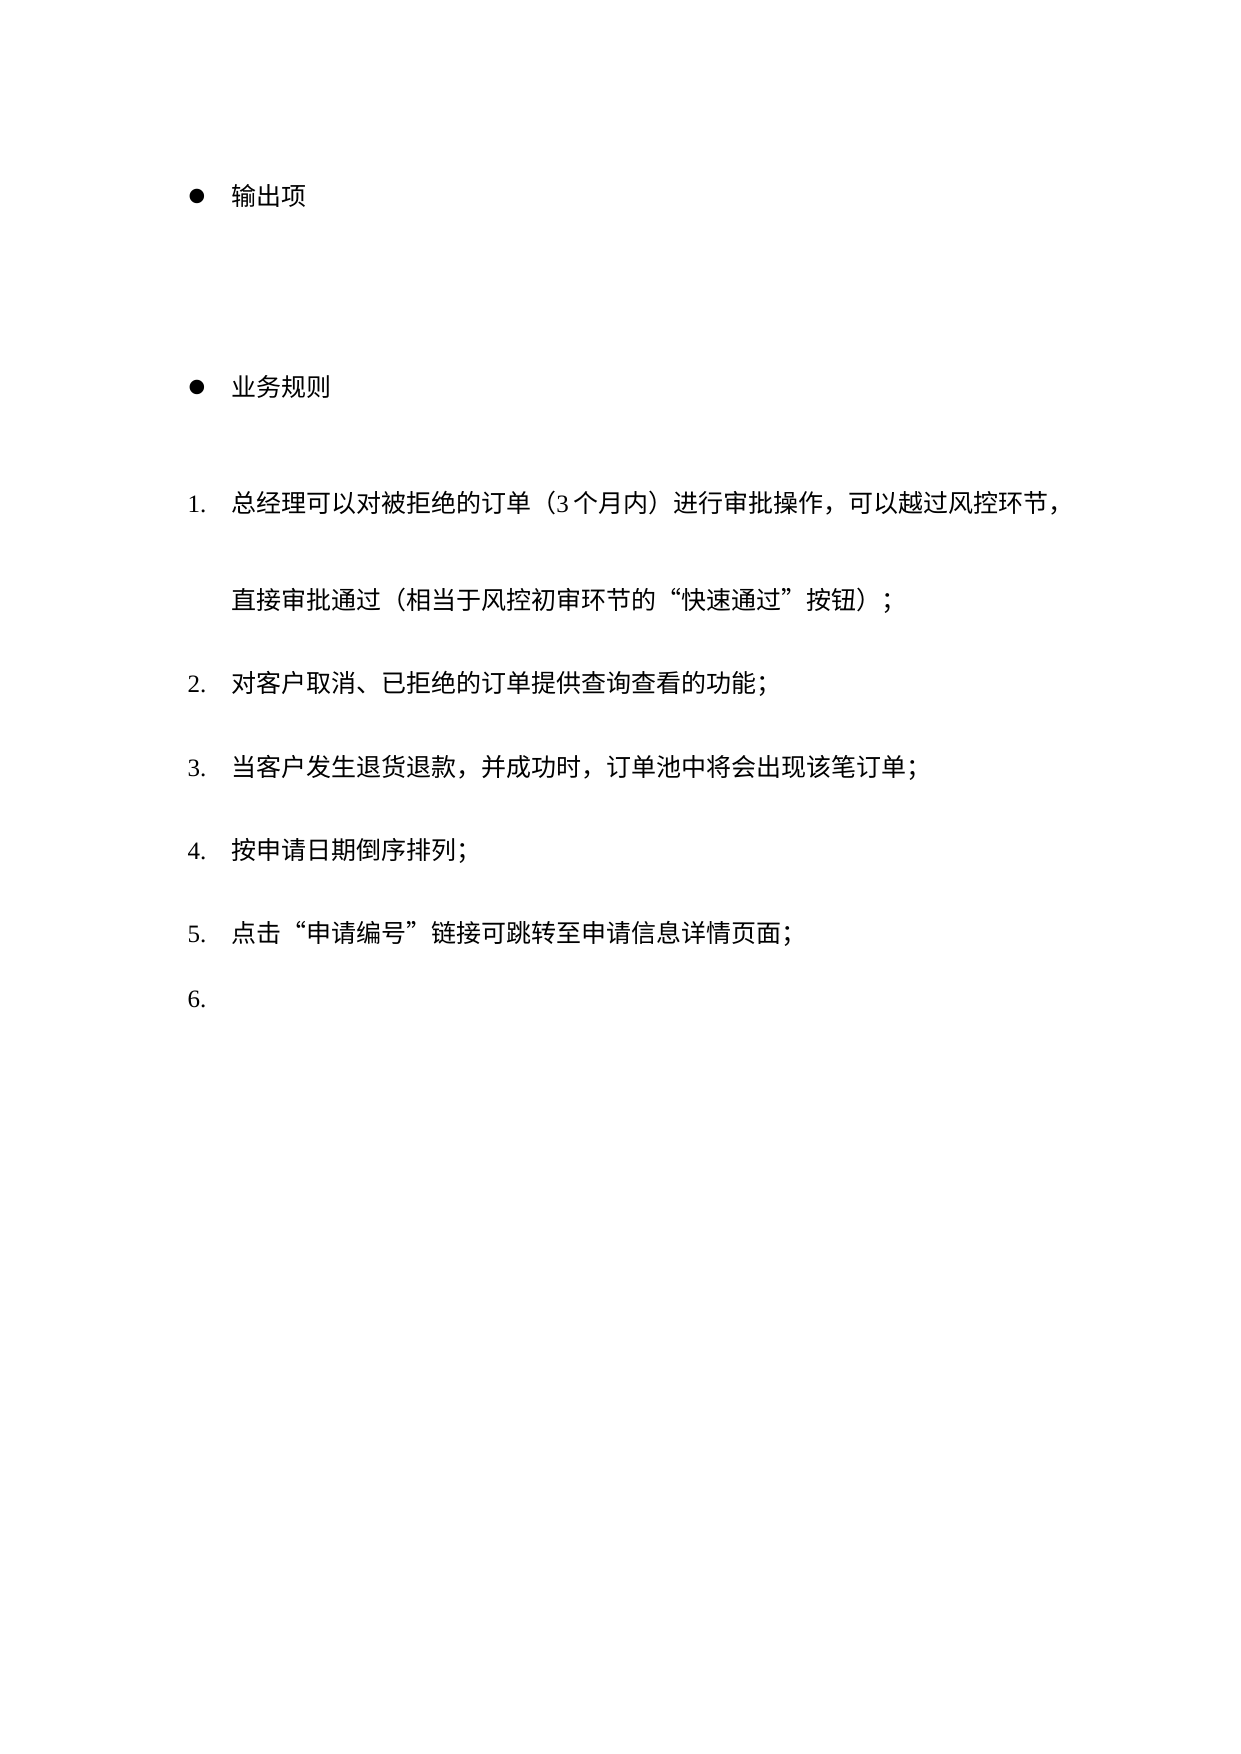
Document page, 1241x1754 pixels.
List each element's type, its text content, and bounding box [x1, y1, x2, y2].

subtitle 业务规则 [187, 353, 1053, 418]
list 当客户发生退货退款，并成功时，订单池中将会出现该笔订单； [187, 733, 1053, 798]
list 按申请日期倒序排列； [187, 816, 1053, 881]
list 对客户取消、已拒绝的订单提供查询查看的功能； [187, 649, 1053, 714]
subtitle 输出项 [187, 162, 1053, 227]
list 点击“申请编号”链接可跳转至申请信息详情页面； [187, 899, 1053, 964]
list 总经理可以对被拒绝的订单（3个月内）进行审批操作，可以越过风控环节，直接审批通过（相当于风控初审环节的“快速通过”按钮）； [187, 469, 1053, 631]
